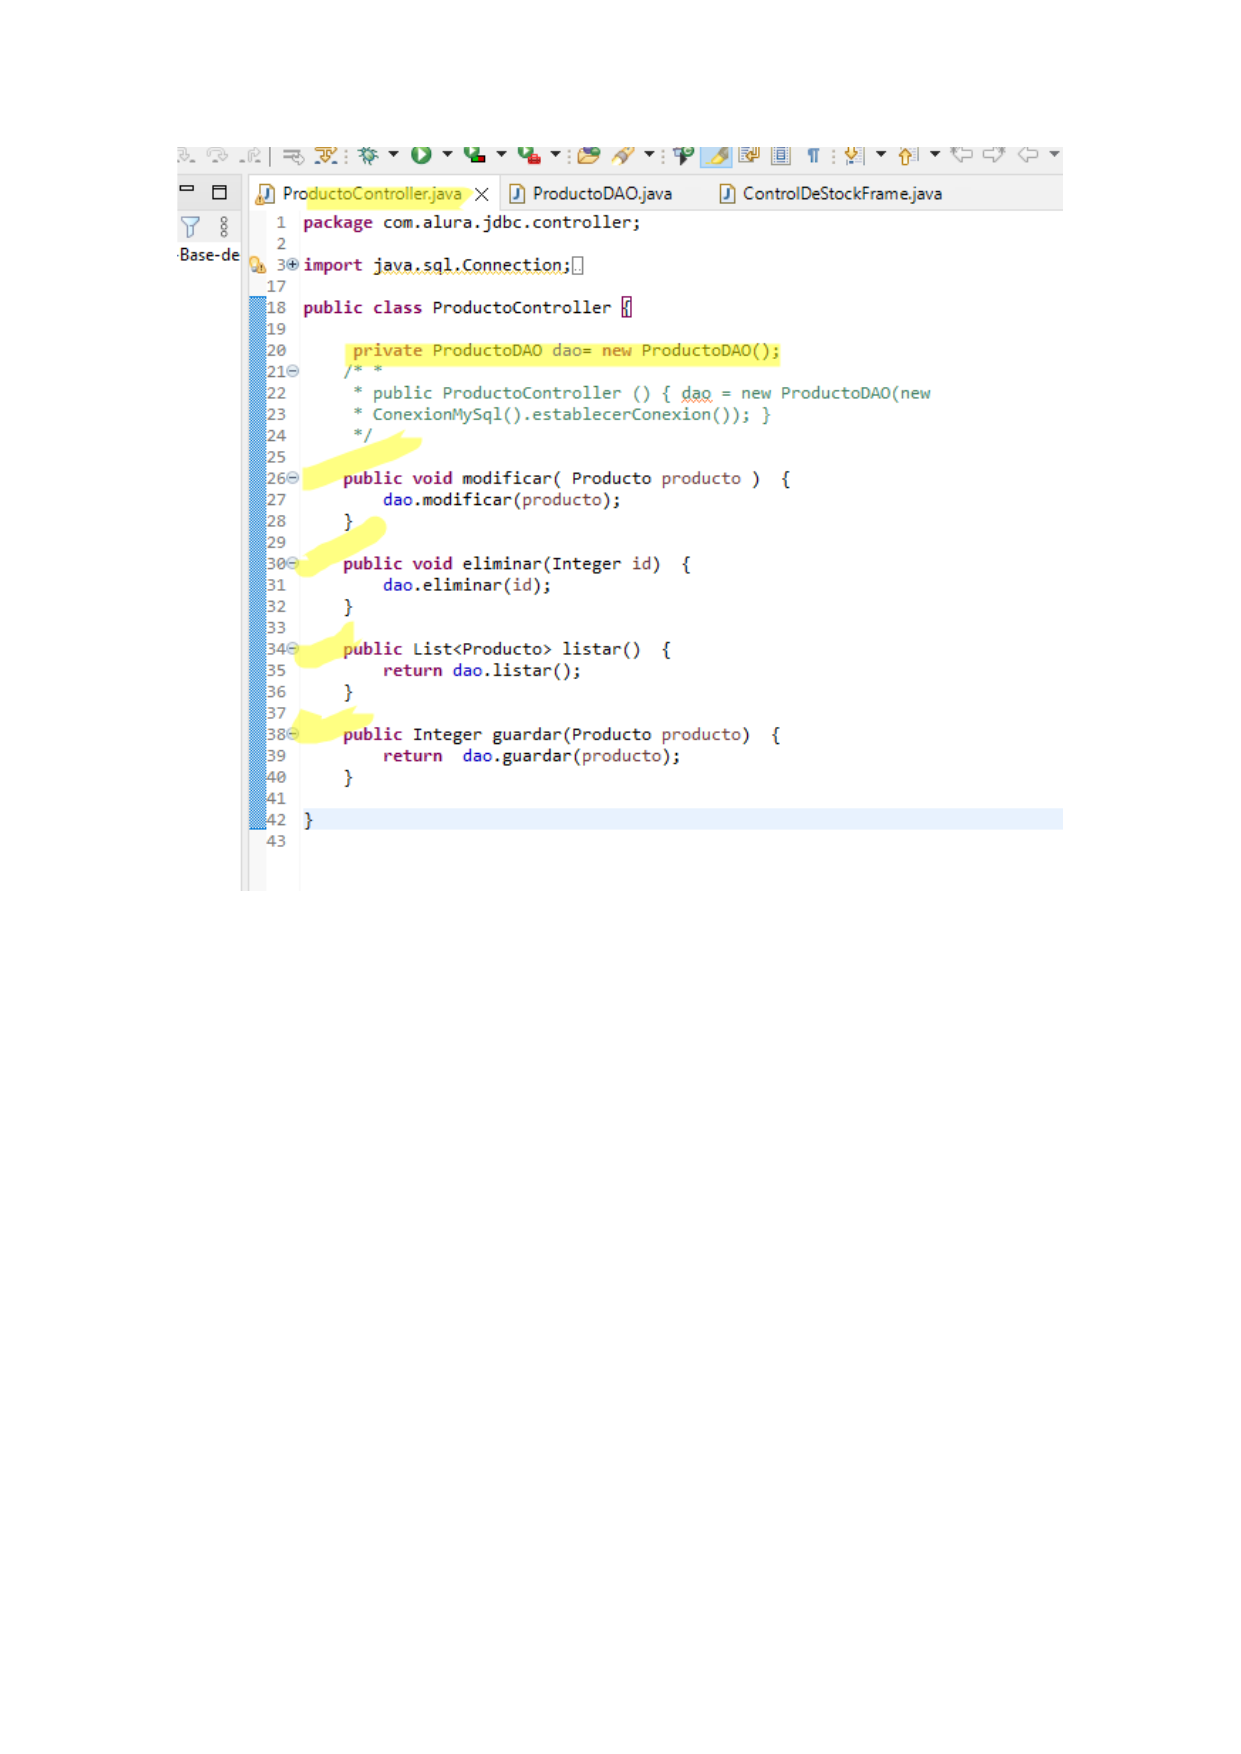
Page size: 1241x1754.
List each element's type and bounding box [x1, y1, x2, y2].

picture [177, 147, 1063, 891]
